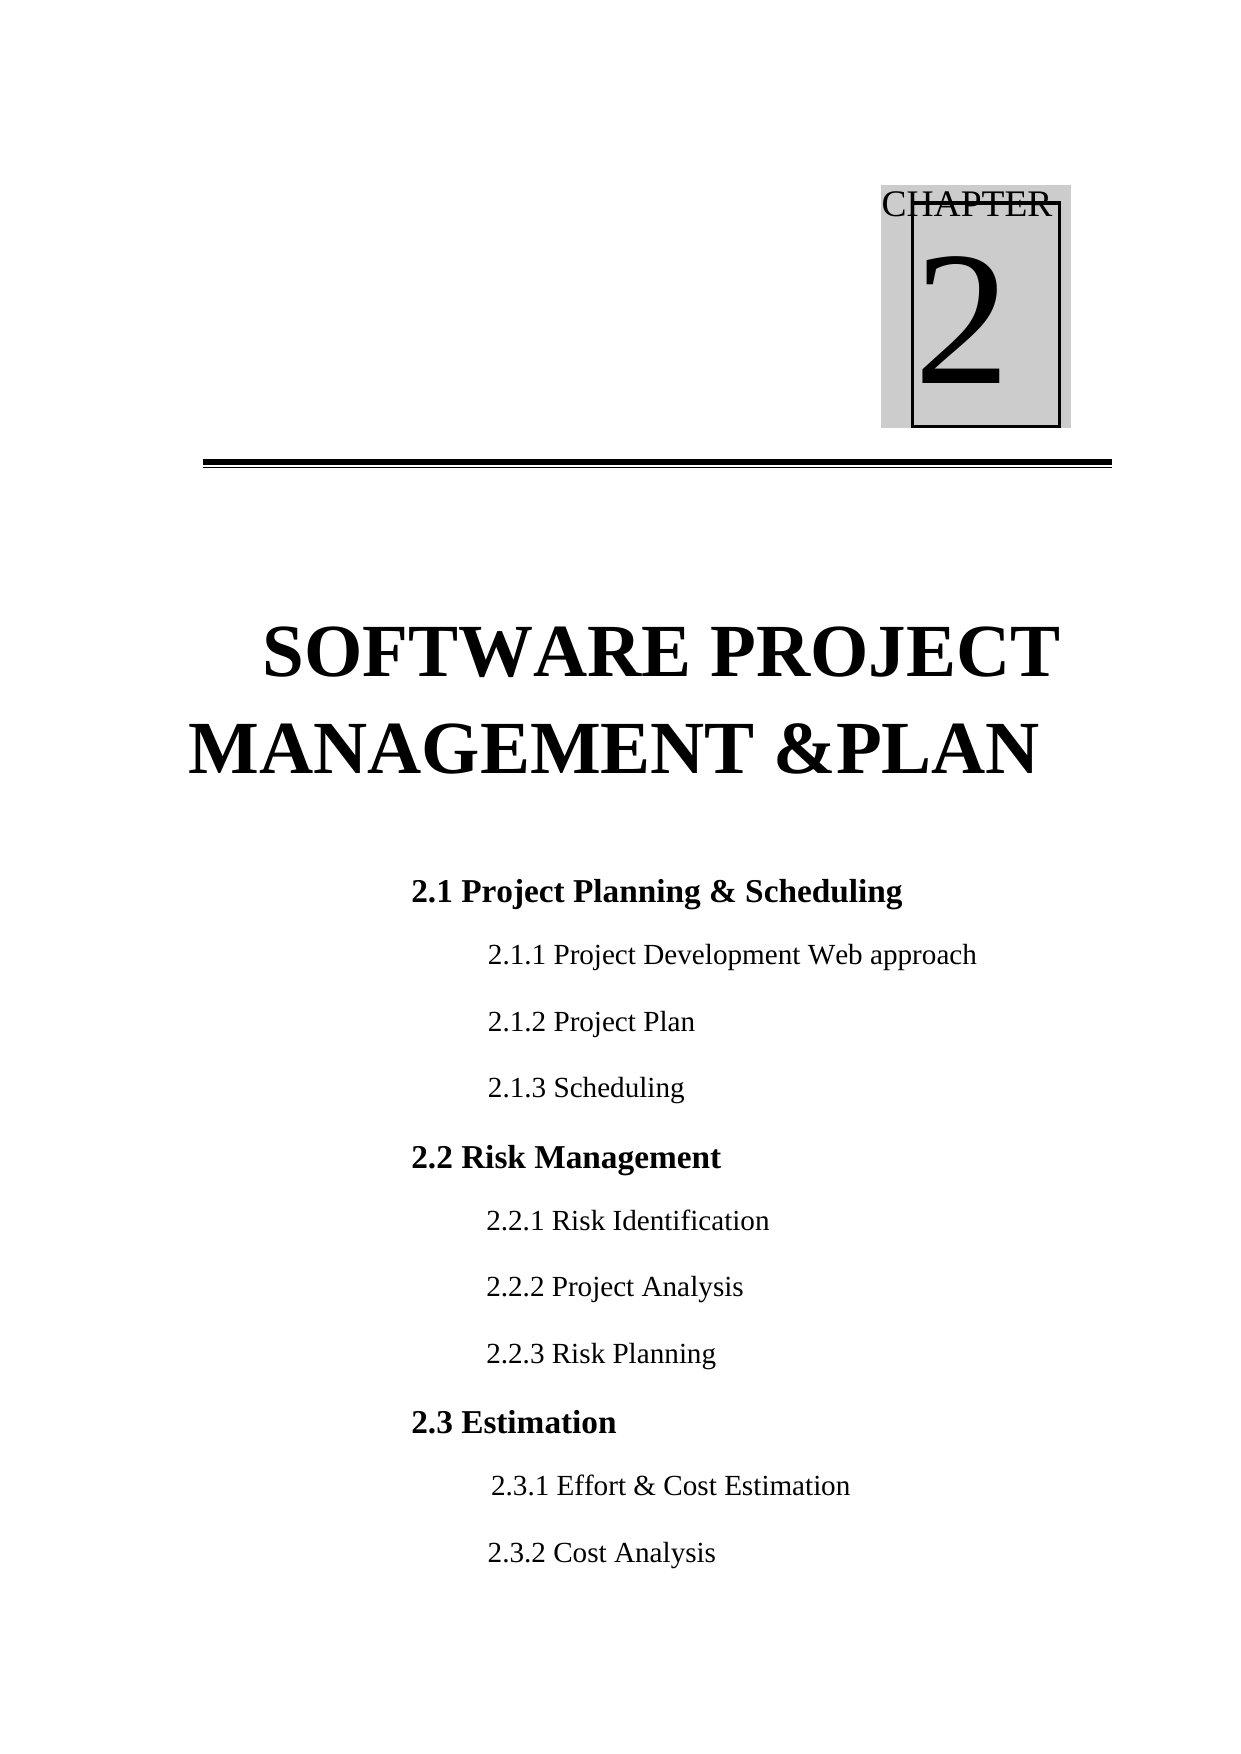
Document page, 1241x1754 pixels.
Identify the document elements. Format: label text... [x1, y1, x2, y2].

subtitle 2.3 Estimation [411, 1402, 1091, 1441]
text 2.2.3 Risk Planning [411, 1336, 1014, 1369]
subtitle 2.1 Project Planning & Scheduling [411, 871, 1091, 910]
text 2.3.1 Effort & Cost Estimation [450, 1468, 1091, 1502]
subtitle 2.2 Risk Management [411, 1137, 1091, 1176]
subtitle CHAPTER 2 [881, 185, 1071, 428]
text 2.1.2 Project Plan [488, 1004, 1091, 1037]
text 2.1.3 Scheduling [488, 1071, 1091, 1104]
text 2.2.2 Project Analysis [411, 1269, 1014, 1303]
text 2.1.1 Project Development Web approach [488, 937, 1091, 971]
text 2.2.1 Risk Identification [411, 1203, 1014, 1236]
text 2.3.2 Cost Analysis [450, 1535, 1091, 1568]
subtitle SOFTWARE PROJECT MANAGEMENT &PLAN [188, 606, 1091, 789]
